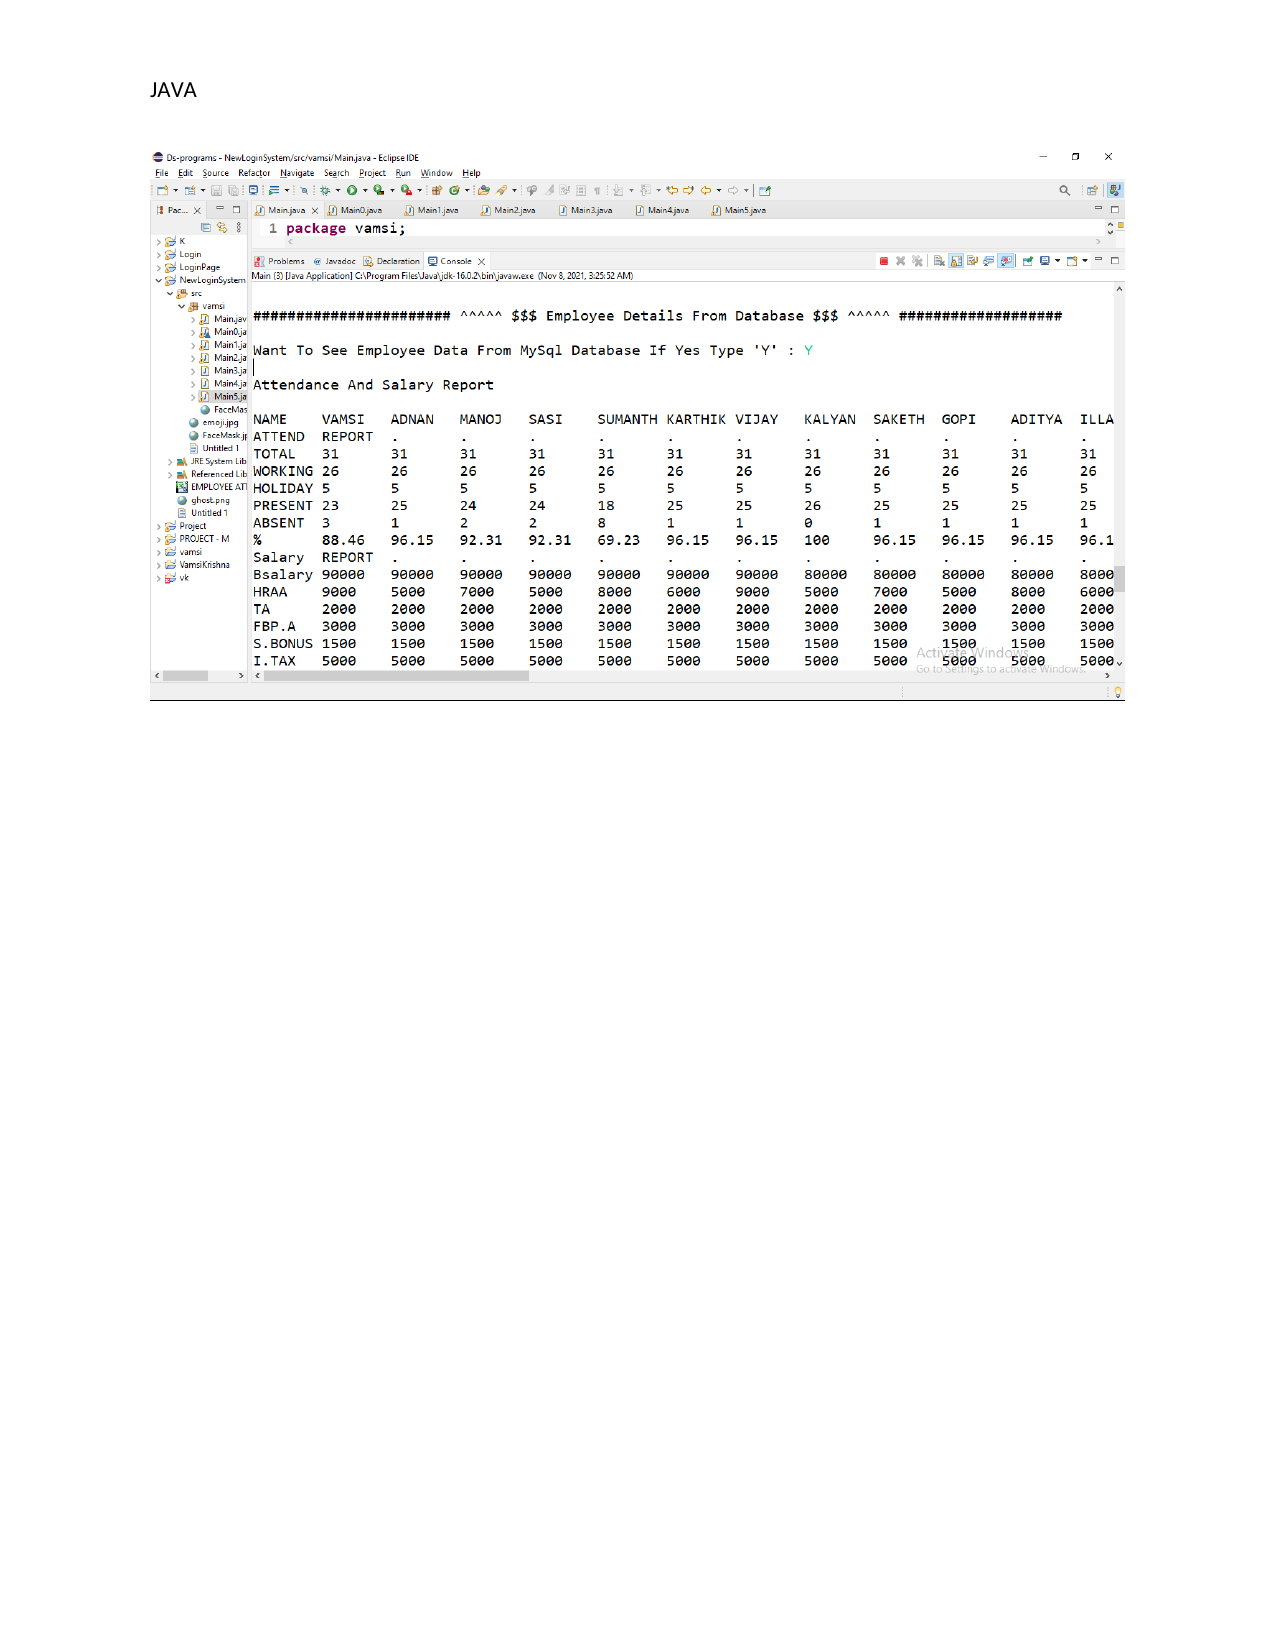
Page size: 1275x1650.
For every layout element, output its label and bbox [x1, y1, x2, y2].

picture [150, 150, 1125, 701]
